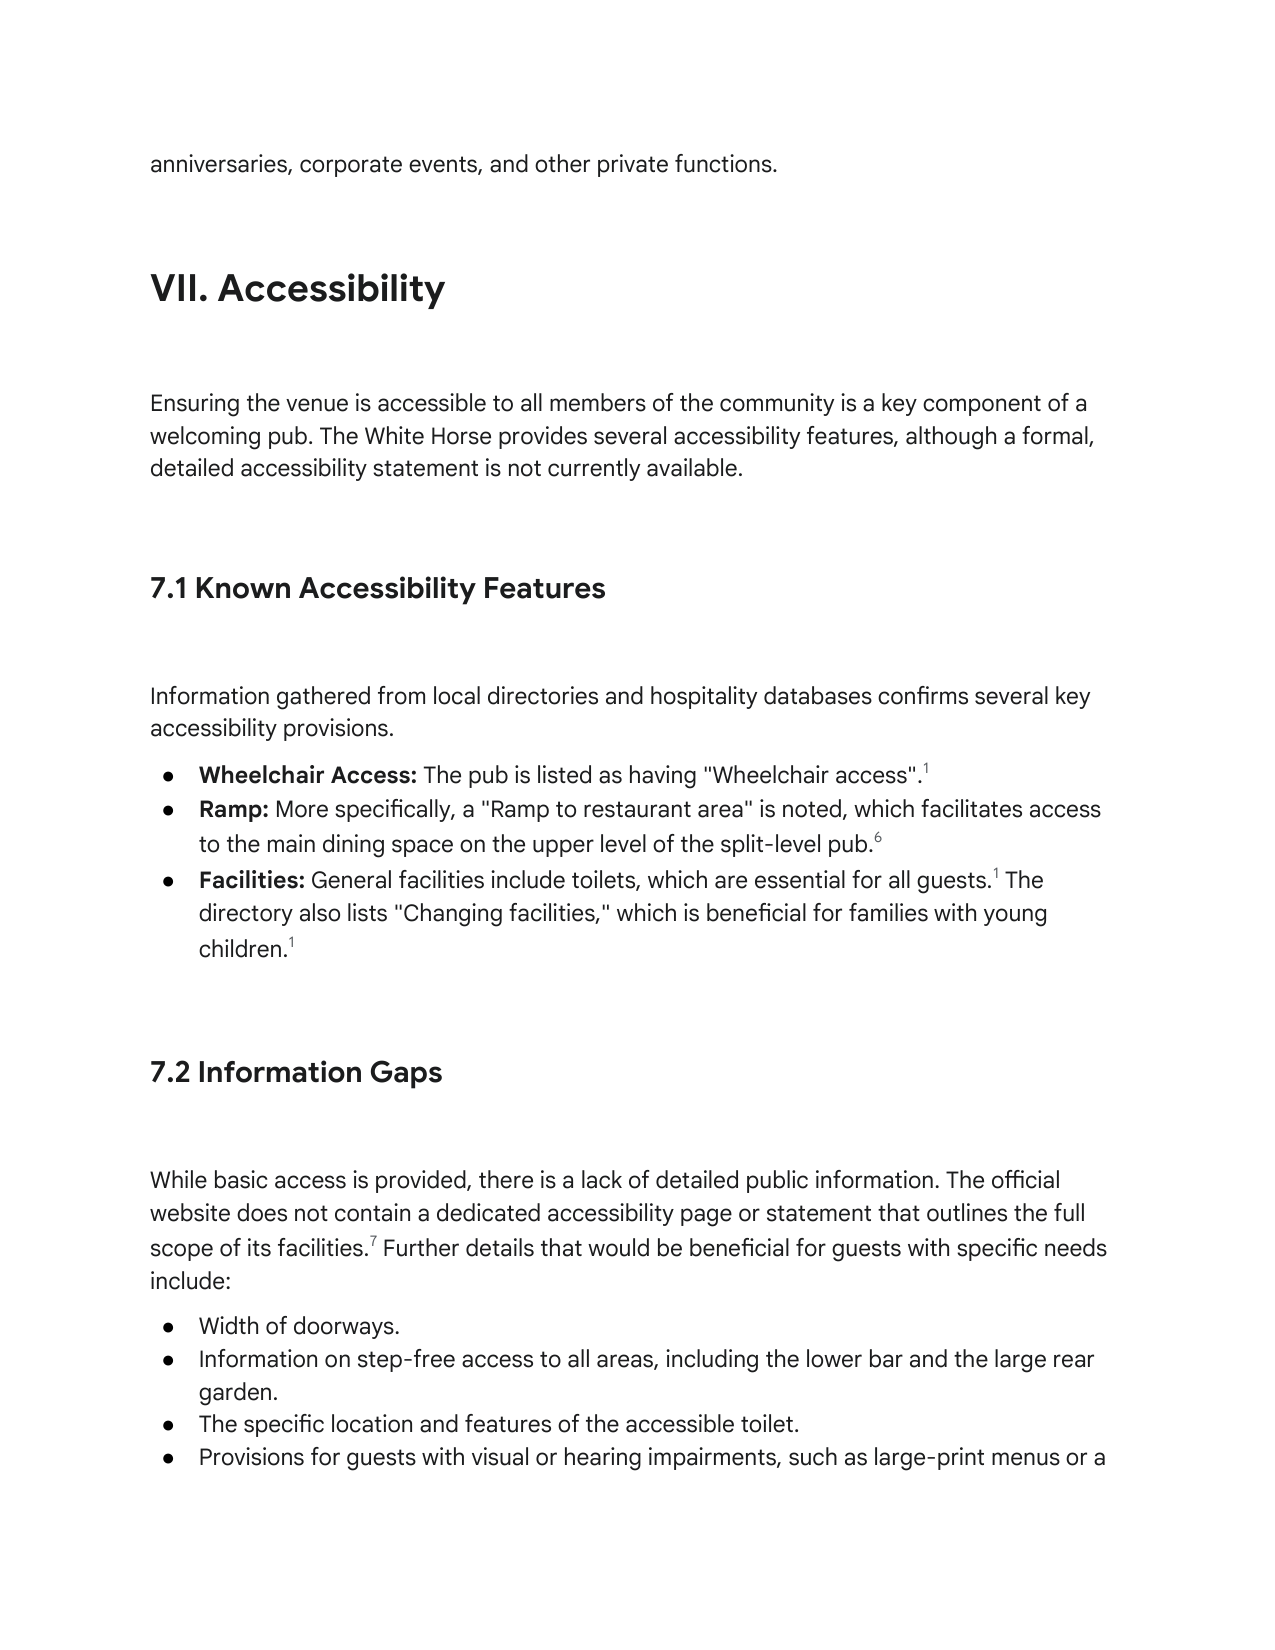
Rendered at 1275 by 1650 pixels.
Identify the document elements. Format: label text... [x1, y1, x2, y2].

list Ramp: More specifically, a "Ramp to restaurant area" is noted, which facilitates access to the main dining space on the upper level of the split-level pub.6 [161, 796, 1125, 860]
subtitle VII. Accessibility [150, 265, 1125, 312]
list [161, 1443, 1125, 1472]
text While basic access is provided, there is a lack of detailed public information. The official website does not contain a dedicated accessibility page or statement that outlines the full scope of its facilities.7 Further details that would be beneficial for guests with specific needs include: [150, 1166, 1125, 1296]
list Facilities: General facilities include toilets, which are essential for all guests.1 The directory also lists "Changing facilities," which is beneficial for families with young children.1 [161, 864, 1125, 964]
list The specific location and features of the accessible toilet. [161, 1411, 1125, 1439]
list Wheelchair Access: The pub is listed as having "Wheelchair access".1 [161, 760, 1125, 791]
subtitle 7.1 Known Accessibility Features [150, 570, 1125, 607]
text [150, 150, 1125, 179]
list Width of doorways. [161, 1312, 1125, 1341]
text Ensuring the venue is accessible to all members of the community is a key component of a welcoming pub. The White Horse provides several accessibility features, although a formal, detailed accessibility statement is not currently available. [150, 389, 1125, 483]
list Information on step-free access to all areas, including the lower bar and the large rear garden. [161, 1345, 1125, 1407]
text Information gathered from local directories and hospitality databases confirms several key accessibility provisions. [150, 682, 1125, 743]
subtitle 7.2 Information Gaps [150, 1054, 1125, 1091]
